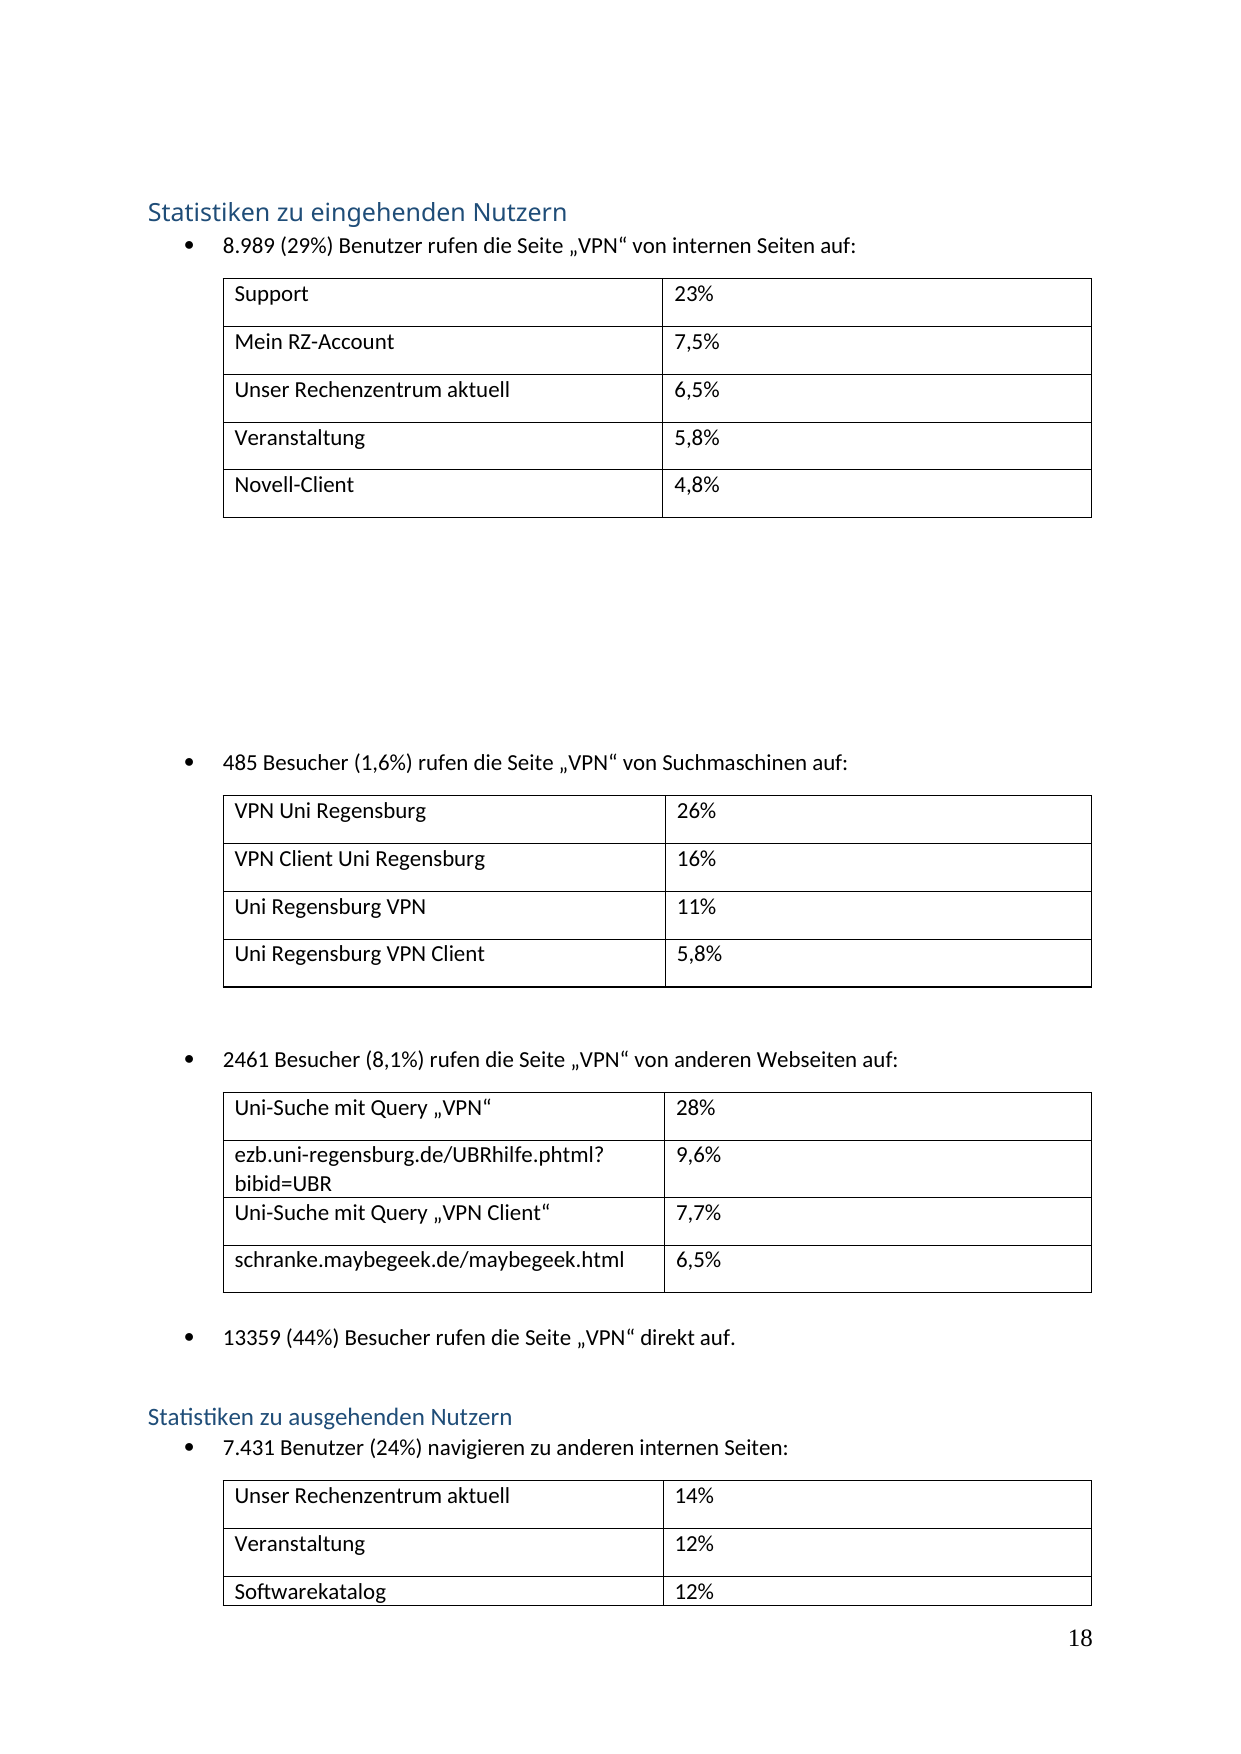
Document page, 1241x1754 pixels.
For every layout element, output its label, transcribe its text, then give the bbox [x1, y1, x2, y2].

table_header VPN Uni Regensburg [224, 796, 665, 843]
table_cell 5,8% [663, 423, 1091, 469]
table_cell Softwarekatalog [224, 1577, 663, 1605]
table_cell Uni Regensburg VPN [224, 892, 665, 938]
table_header 28% [665, 1093, 1091, 1139]
table_cell 6,5% [663, 375, 1091, 422]
table_cell 16% [666, 844, 1091, 891]
table_cell 7,5% [663, 327, 1091, 374]
table_cell 11% [666, 892, 1091, 938]
table_cell 12% [664, 1577, 1091, 1605]
table_cell schranke.maybegeek.de/maybegeek.html [224, 1246, 664, 1292]
list 2461 Besucher (8,1%) rufen die Seite „VPN“ von anderen Webseiten auf: [185, 1045, 1093, 1073]
table_cell 5,8% [666, 940, 1091, 986]
table_cell 9,6% [665, 1141, 1091, 1197]
table_header 14% [664, 1481, 1091, 1528]
table_cell Veranstaltung [224, 1529, 663, 1576]
subtitle Statistiken zu eingehenden Nutzern [148, 194, 1093, 228]
table_header Uni-Suche mit Query „VPN“ [224, 1093, 664, 1139]
table_header Unser Rechenzentrum aktuell [224, 1481, 663, 1528]
table_cell Veranstaltung [224, 423, 662, 469]
table_header 23% [663, 279, 1091, 326]
list 13359 (44%) Besucher rufen die Seite „VPN“ direkt auf. [185, 1323, 1093, 1352]
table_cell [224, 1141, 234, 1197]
table_header Support [224, 279, 662, 326]
table_cell 4,8% [663, 470, 1091, 517]
list 485 Besucher (1,6%) rufen die Seite „VPN“ von Suchmaschinen auf: [185, 748, 1093, 776]
table_cell 7,7% [665, 1198, 1091, 1244]
table_cell Unser Rechenzentrum aktuell [224, 375, 662, 422]
table_cell Uni Regensburg VPN Client [224, 940, 665, 986]
table_cell ezb.uni-regensburg.de/UBRhilfe.phtml?bibid=UBR [332, 1141, 664, 1197]
list 7.431 Benutzer (24%) navigieren zu anderen internen Seiten: [185, 1433, 1093, 1462]
table_cell Novell-Client [224, 470, 662, 517]
table_header 26% [666, 796, 1091, 843]
table_cell 12% [664, 1529, 1091, 1576]
table_cell 6,5% [665, 1246, 1091, 1292]
list 8.989 (29%) Benutzer rufen die Seite „VPN“ von internen Seiten auf: [185, 231, 1093, 259]
subtitle Statistiken zu ausgehenden Nutzern [148, 1401, 1093, 1431]
table_cell VPN Client Uni Regensburg [224, 844, 665, 891]
table_cell Uni-Suche mit Query „VPN Client“ [224, 1198, 664, 1244]
table_cell Mein RZ-Account [224, 327, 662, 374]
